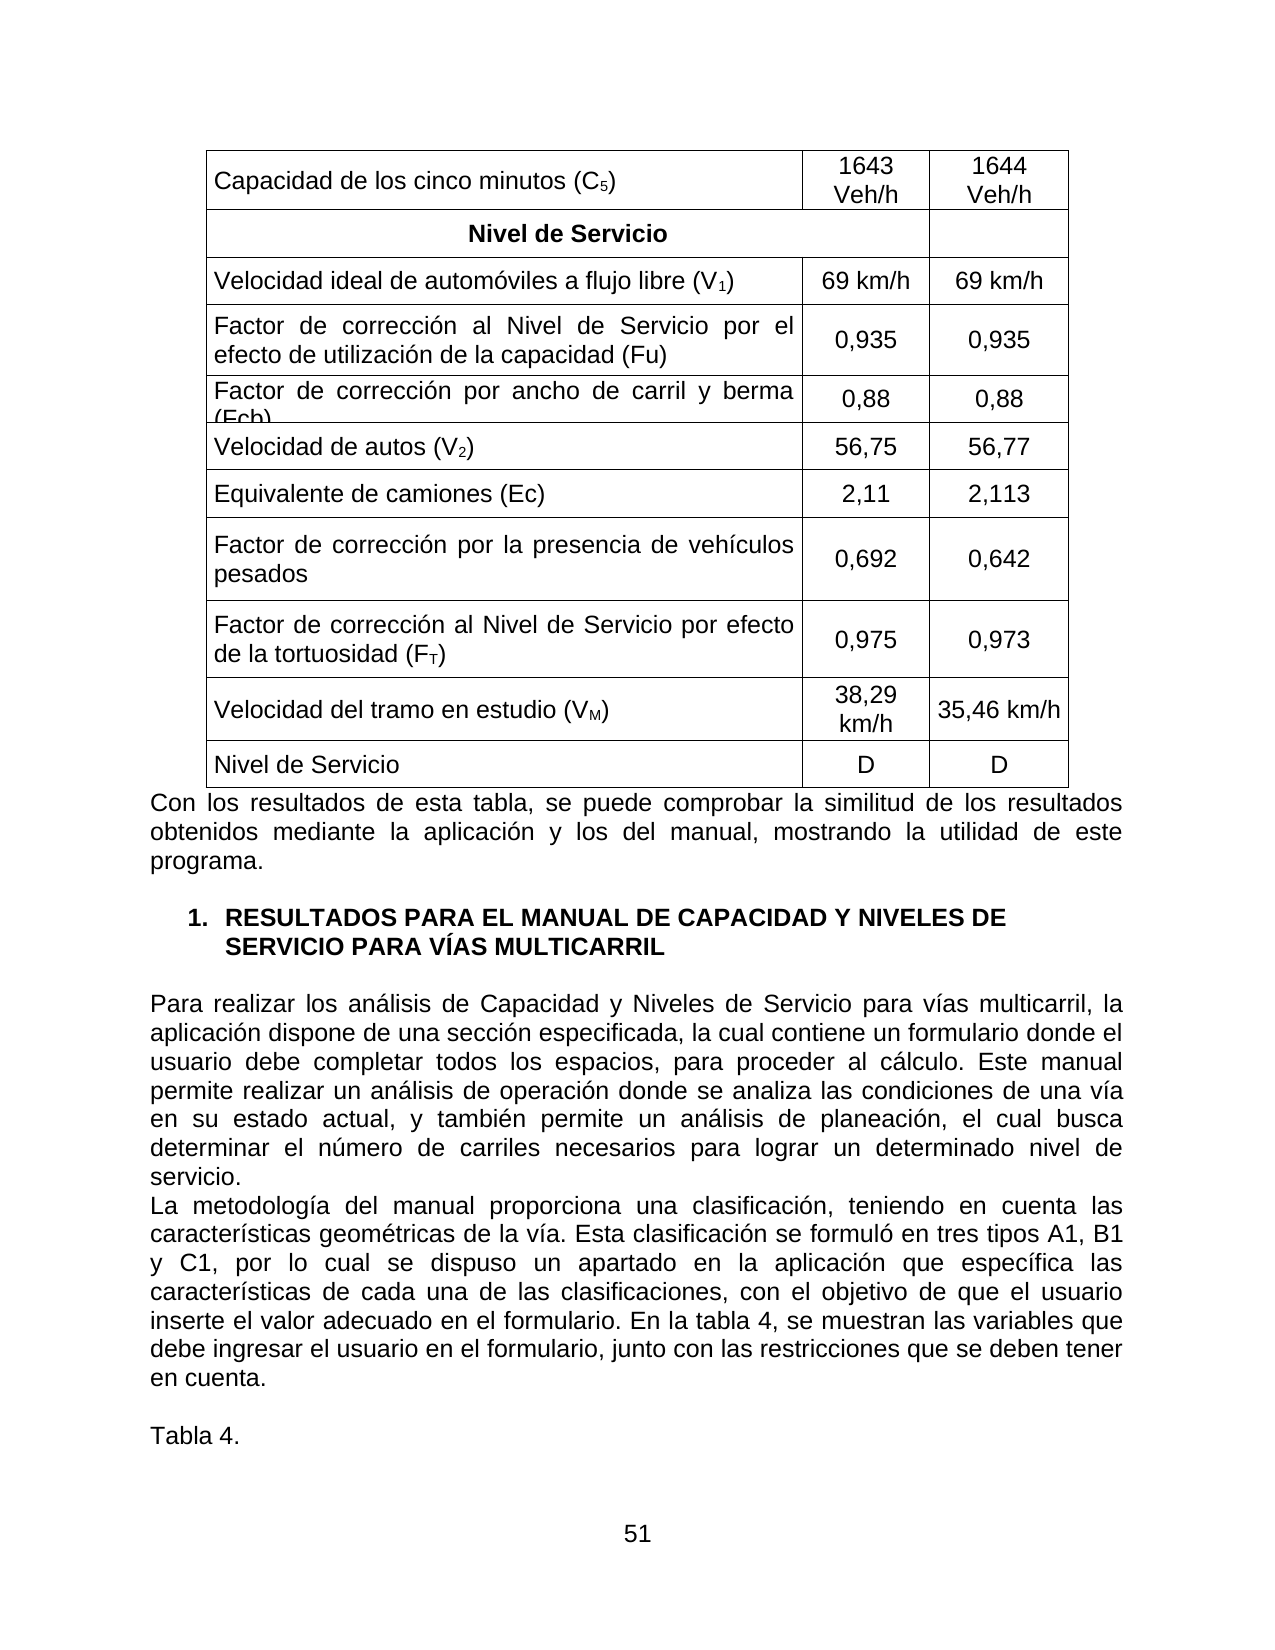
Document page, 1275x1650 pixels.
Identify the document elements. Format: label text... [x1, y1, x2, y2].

subtitle Resultados para el Manual de Capacidad y Niveles de Servicio para vías multicarril [187, 903, 1125, 961]
table_cell 69 km/h [803, 258, 929, 304]
table_cell 0,692 [803, 518, 929, 600]
table_cell 1644 Veh/h [930, 151, 1068, 209]
table_cell Equivalente de camiones (Ec) [207, 470, 802, 517]
table_cell 35,46 km/h [930, 678, 1068, 740]
table_cell Capacidad de los cinco minutos (C5) [207, 151, 802, 209]
table_cell Velocidad de autos (V2) [207, 423, 802, 469]
table_cell Factor de corrección al Nivel de Servicio por el efecto de utilización de la capacidad (Fu) [207, 305, 802, 375]
table_cell 0,88 [930, 376, 1068, 422]
table_cell 2,11 [803, 470, 929, 517]
table_cell Nivel de Servicio [207, 210, 929, 257]
table_cell 0,88 [803, 376, 929, 422]
table_cell [930, 210, 1068, 257]
text Tabla 4. [150, 1421, 1125, 1449]
table_cell Velocidad del tramo en estudio (VM) [207, 678, 802, 740]
table_cell D [803, 741, 929, 787]
table_cell 0,642 [930, 518, 1068, 600]
table_cell 56,77 [930, 423, 1068, 469]
table_cell 56,75 [803, 423, 929, 469]
table_cell Factor de corrección al Nivel de Servicio por efecto de la tortuosidad (FT) [207, 601, 802, 677]
table_cell 0,935 [930, 305, 1068, 375]
text Con los resultados de esta tabla, se puede comprobar la similitud de los resultados obtenidos mediante la aplicación y los del manual, mostrando la utilidad de este programa. [150, 788, 1125, 874]
table_cell Factor de corrección por la presencia de vehículos pesados [207, 518, 802, 600]
table_cell 0,935 [803, 305, 929, 375]
table_cell 38,29 km/h [803, 678, 929, 740]
table_cell 2,113 [930, 470, 1068, 517]
table_cell D [930, 741, 1068, 787]
table_cell Factor de corrección por ancho de carril y berma (Fcb) [207, 376, 802, 422]
table_cell 0,973 [930, 601, 1068, 677]
table_cell 69 km/h [930, 258, 1068, 304]
text La metodología del manual proporciona una clasificación, teniendo en cuenta las características geométricas de la vía. Esta clasificación se formuló en tres tipos A1, B1 y C1, por lo cual se dispuso un apartado en la aplicación que específica las características de cada una de las clasificaciones, con el objetivo de que el usuario inserte el valor adecuado en el formulario. En la tabla 4, se muestran las variables que debe ingresar el usuario en el formulario, junto con las restricciones que se deben tener en cuenta. [150, 1191, 1125, 1392]
table_cell Nivel de Servicio [207, 741, 802, 787]
table_cell 1643 Veh/h [803, 151, 929, 209]
table_cell 0,975 [803, 601, 929, 677]
table_cell Velocidad ideal de automóviles a flujo libre (V1) [207, 258, 802, 304]
text Para realizar los análisis de Capacidad y Niveles de Servicio para vías multicarril, la aplicación dispone de una sección especificada, la cual contiene un formulario donde el usuario debe completar todos los espacios, para proceder al cálculo. Este manual permite realizar un análisis de operación donde se analiza las condiciones de una vía en su estado actual, y también permite un análisis de planeación, el cual busca determinar el número de carriles necesarios para lograr un determinado nivel de servicio. [150, 989, 1125, 1191]
